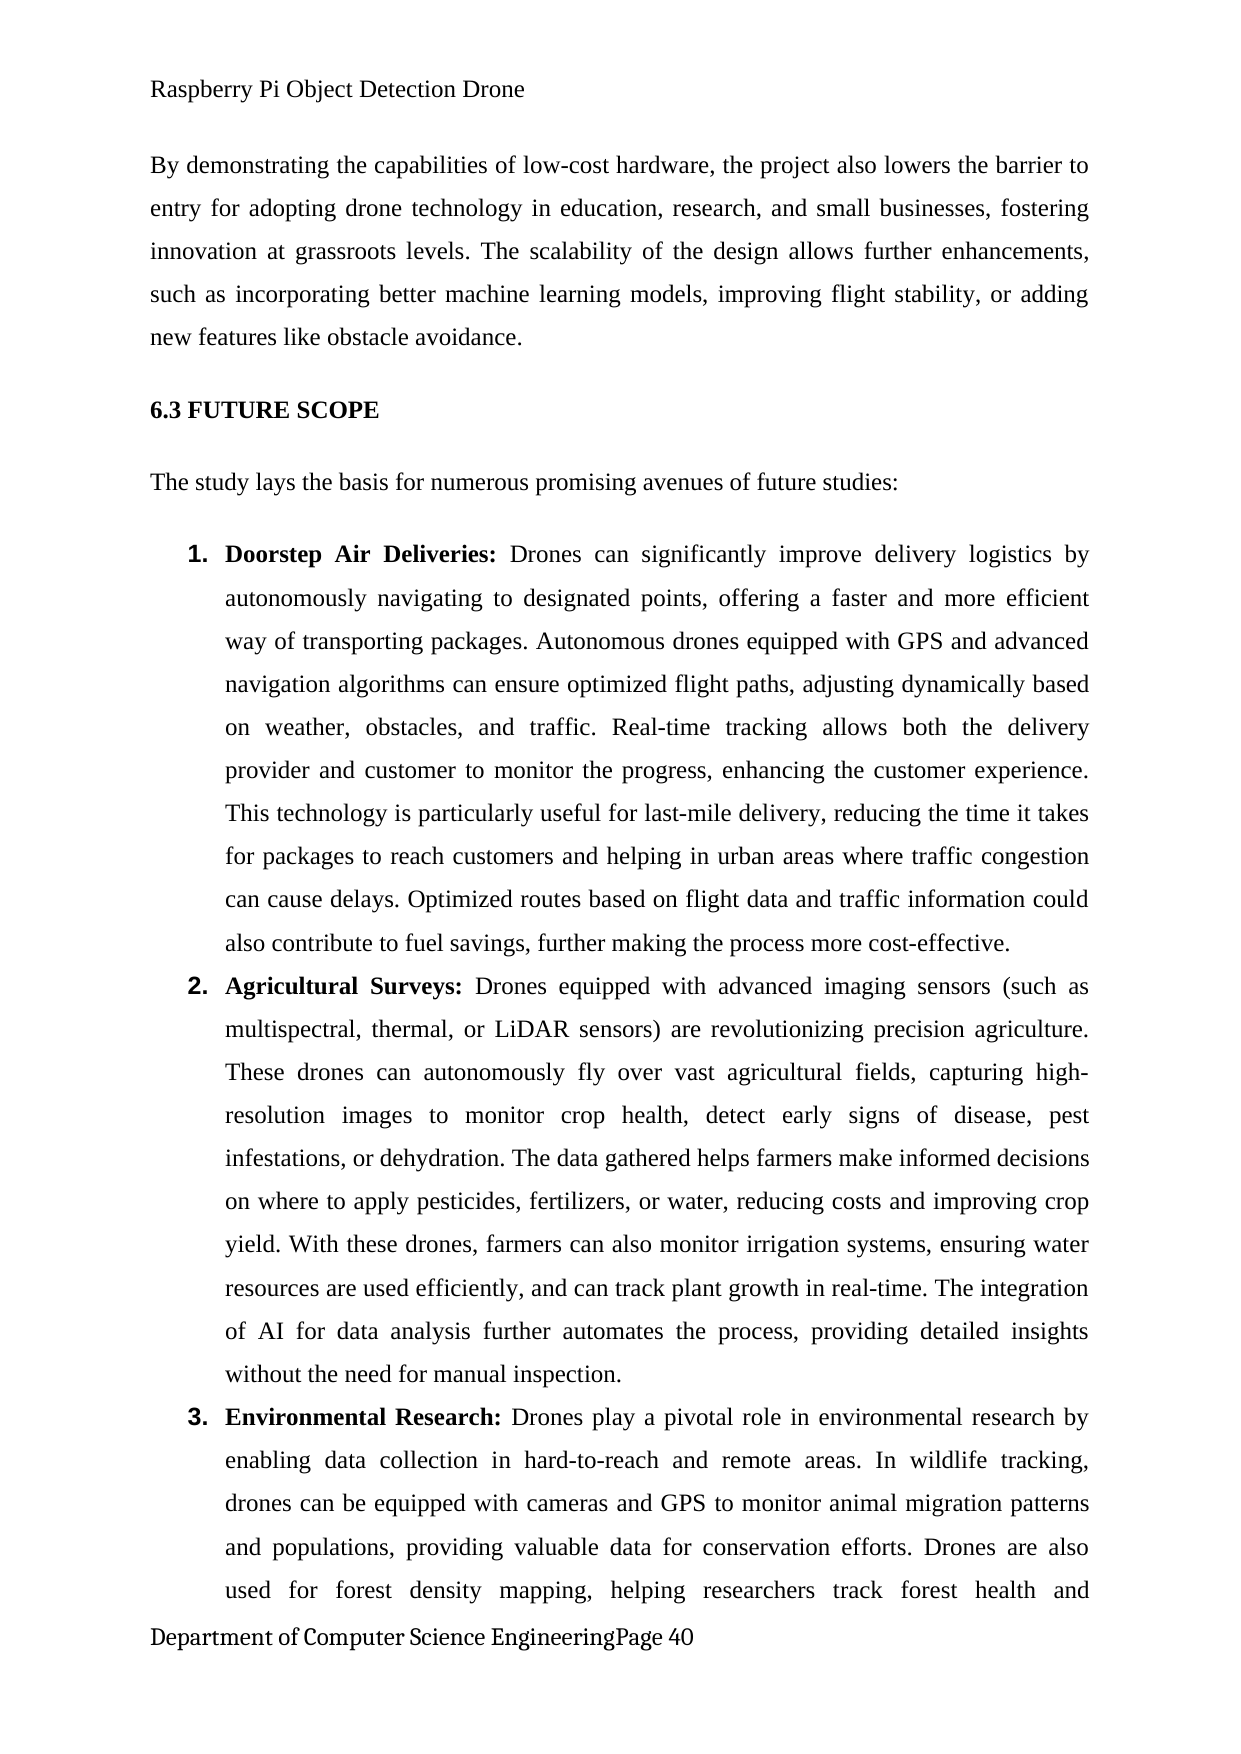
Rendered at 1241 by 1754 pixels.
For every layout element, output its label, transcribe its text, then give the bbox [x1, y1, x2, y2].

subtitle 6.3 FUTURE SCOPE [150, 395, 1090, 423]
text By demonstrating the capabilities of low-cost hardware, the project also lowers the barrier to entry for adopting drone technology in education, research, and small businesses, fostering innovation at grassroots levels. The scalability of the design allows further enhancements, such as incorporating better machine learning models, improving flight stability, or adding new features like obstacle avoidance. [150, 150, 1090, 351]
list Agricultural Surveys: Drones equipped with advanced imaging sensors (such as multispectral, thermal, or LiDAR sensors) are revolutionizing precision agriculture. These drones can autonomously fly over vast agricultural fields, capturing high-resolution images to monitor crop health, detect early signs of disease, pest infestations, or dehydration. The data gathered helps farmers make informed decisions on where to apply pesticides, fertilizers, or water, reducing costs and improving crop yield. With these drones, farmers can also monitor irrigation systems, ensuring water resources are used efficiently, and can track plant growth in real-time. The integration of AI for data analysis further automates the process, providing detailed insights without the need for manual inspection. [187, 971, 1090, 1388]
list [187, 1402, 1090, 1603]
list Doorstep Air Deliveries: Drones can significantly improve delivery logistics by autonomously navigating to designated points, offering a faster and more efficient way of transporting packages. Autonomous drones equipped with GPS and advanced navigation algorithms can ensure optimized flight paths, adjusting dynamically based on weather, obstacles, and traffic. Real-time tracking allows both the delivery provider and customer to monitor the progress, enhancing the customer experience. This technology is particularly useful for last-mile delivery, reducing the time it takes for packages to reach customers and helping in urban areas where traffic congestion can cause delays. Optimized routes based on flight data and traffic information could also contribute to fuel savings, further making the process more cost-effective. [187, 539, 1090, 956]
text The study lays the basis for numerous promising avenues of future studies: [150, 467, 1090, 496]
